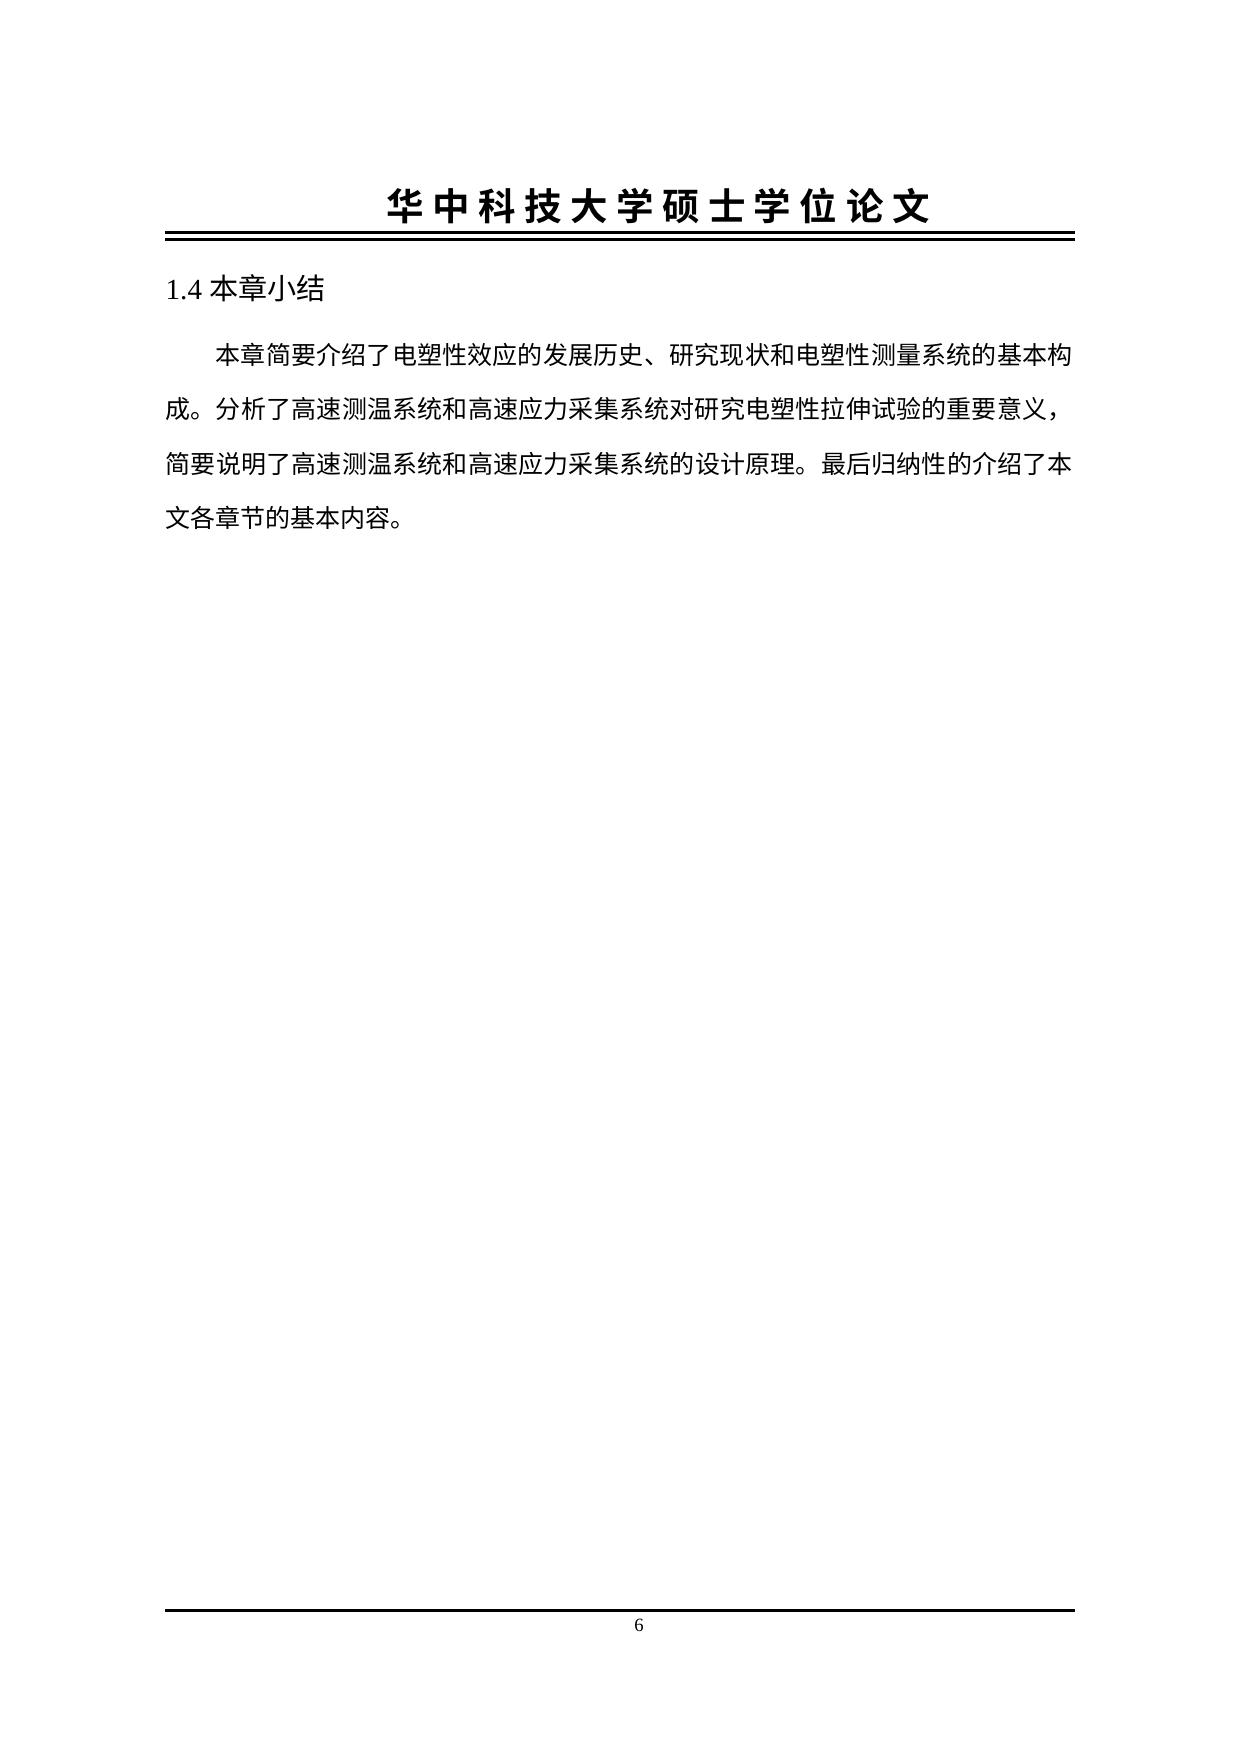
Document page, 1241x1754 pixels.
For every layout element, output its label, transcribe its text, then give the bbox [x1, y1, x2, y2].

text 本章简要介绍了电塑性效应的发展历史、研究现状和电塑性测量系统的基本构成。分析了高速测温系统和高速应力采集系统对研究电塑性拉伸试验的重要意义，简要说明了高速测温系统和高速应力采集系统的设计原理。最后归纳性的介绍了本文各章节的基本内容。 [165, 336, 1075, 535]
subtitle 1.4 本章小结 [165, 266, 1075, 308]
